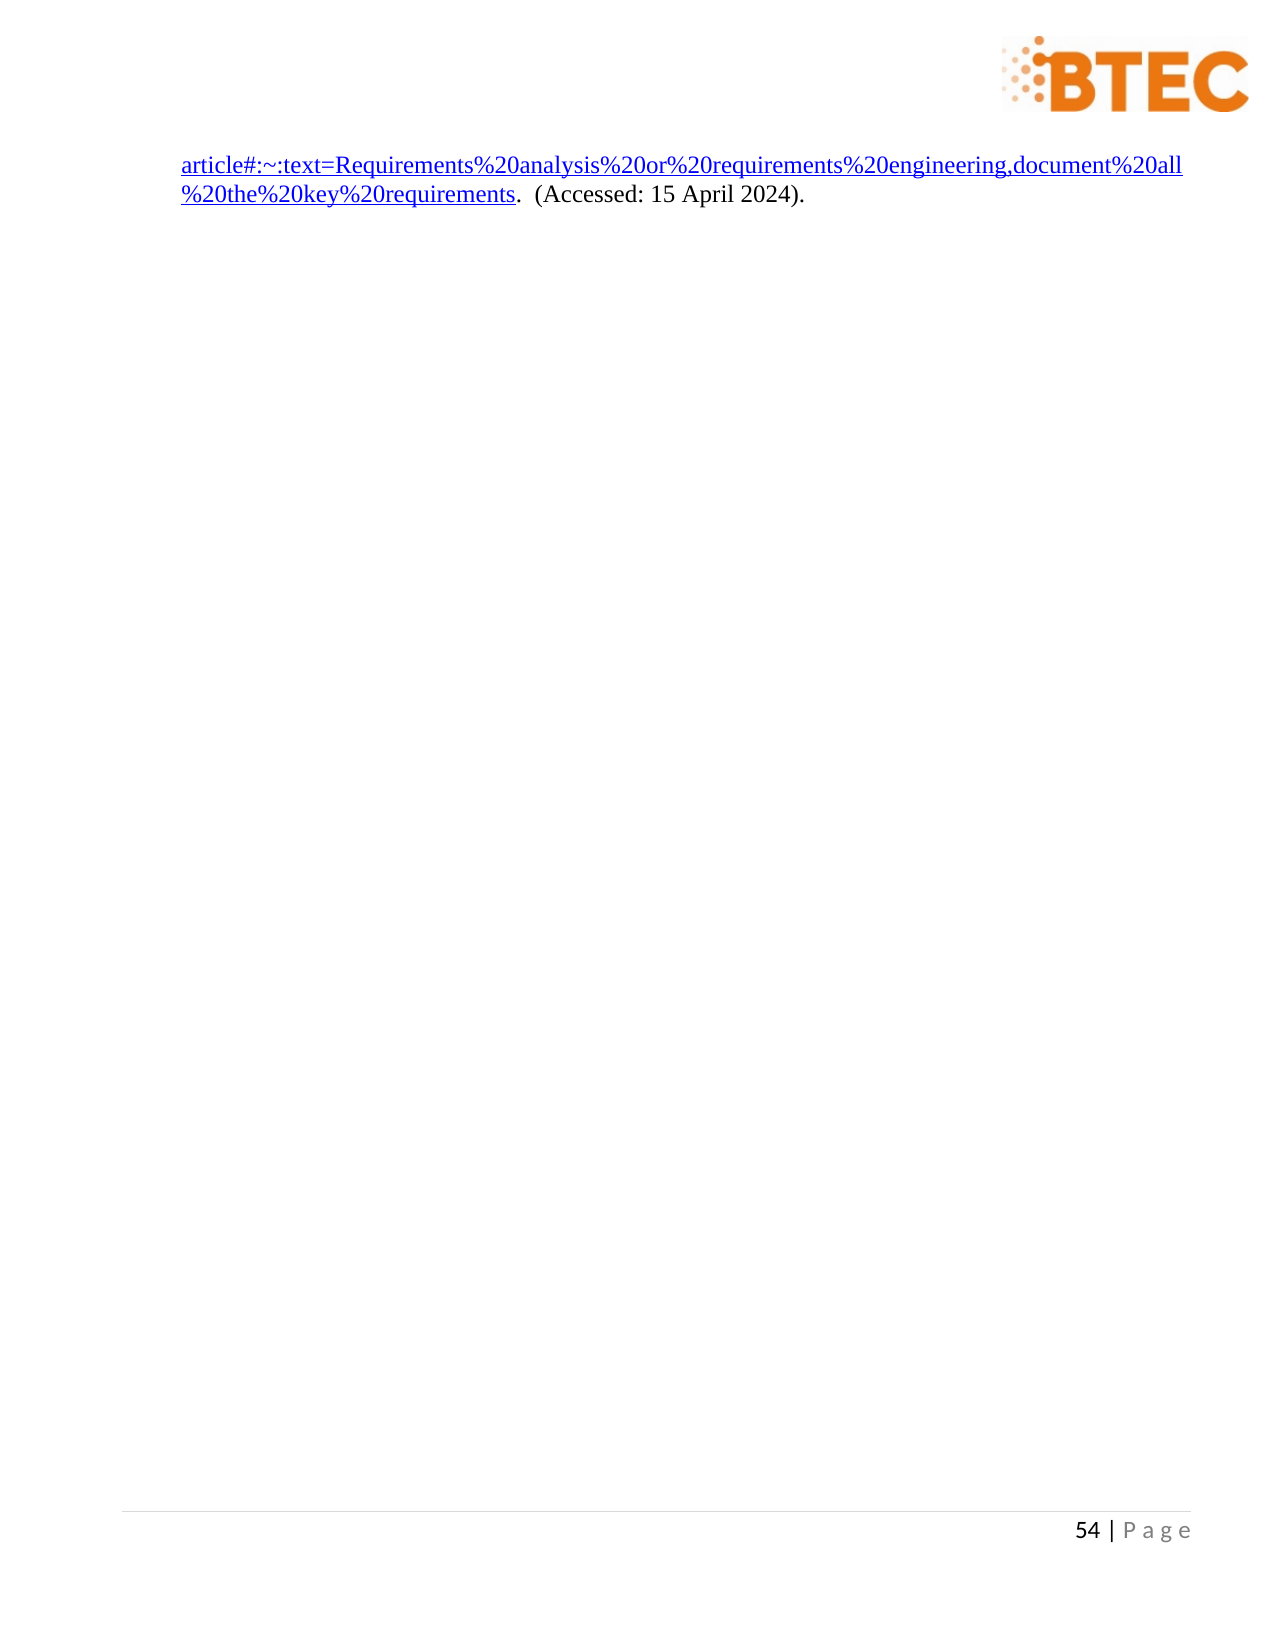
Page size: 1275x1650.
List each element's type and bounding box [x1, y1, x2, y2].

picture [1001, 36, 1249, 112]
text [122, 150, 1191, 207]
